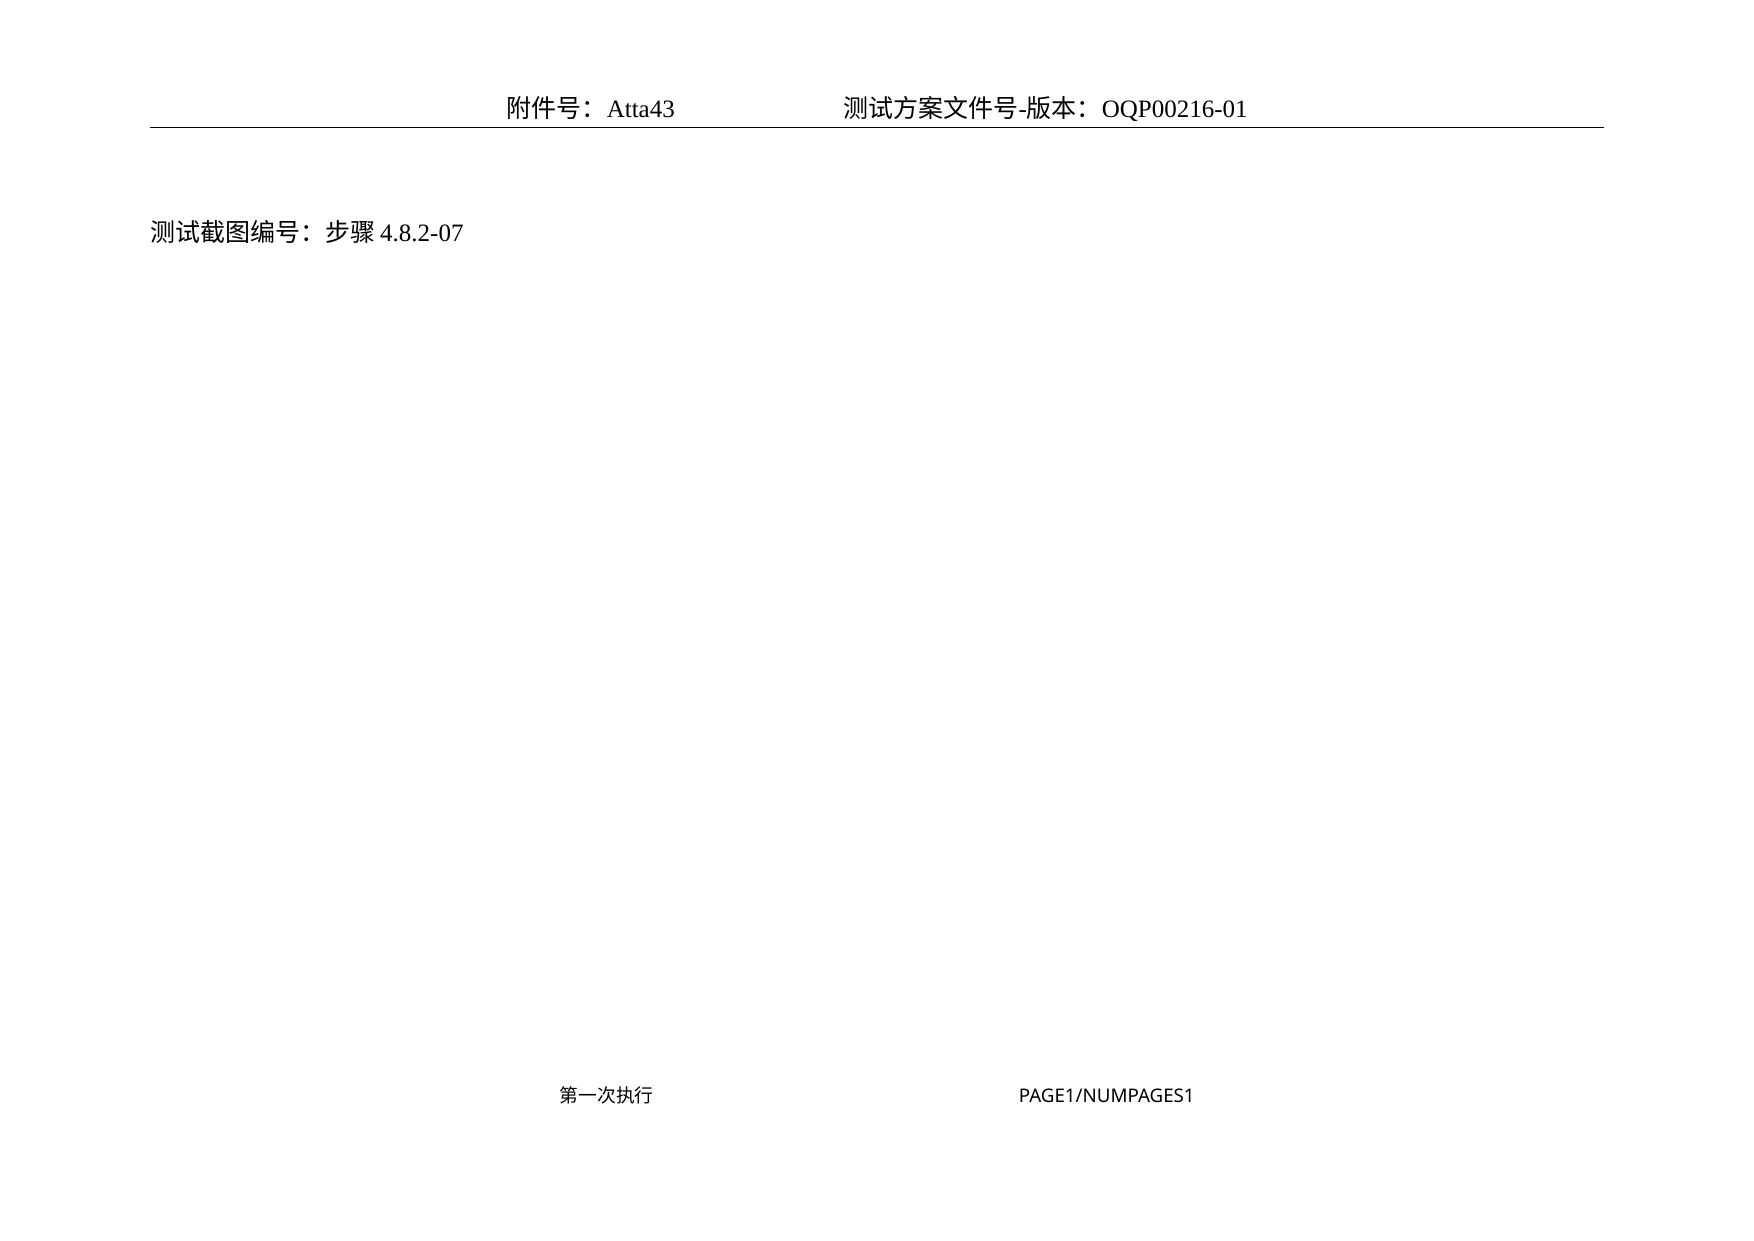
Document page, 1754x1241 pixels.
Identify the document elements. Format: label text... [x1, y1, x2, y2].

text 测试截图编号：步骤4.8.2-07 [150, 198, 1604, 263]
